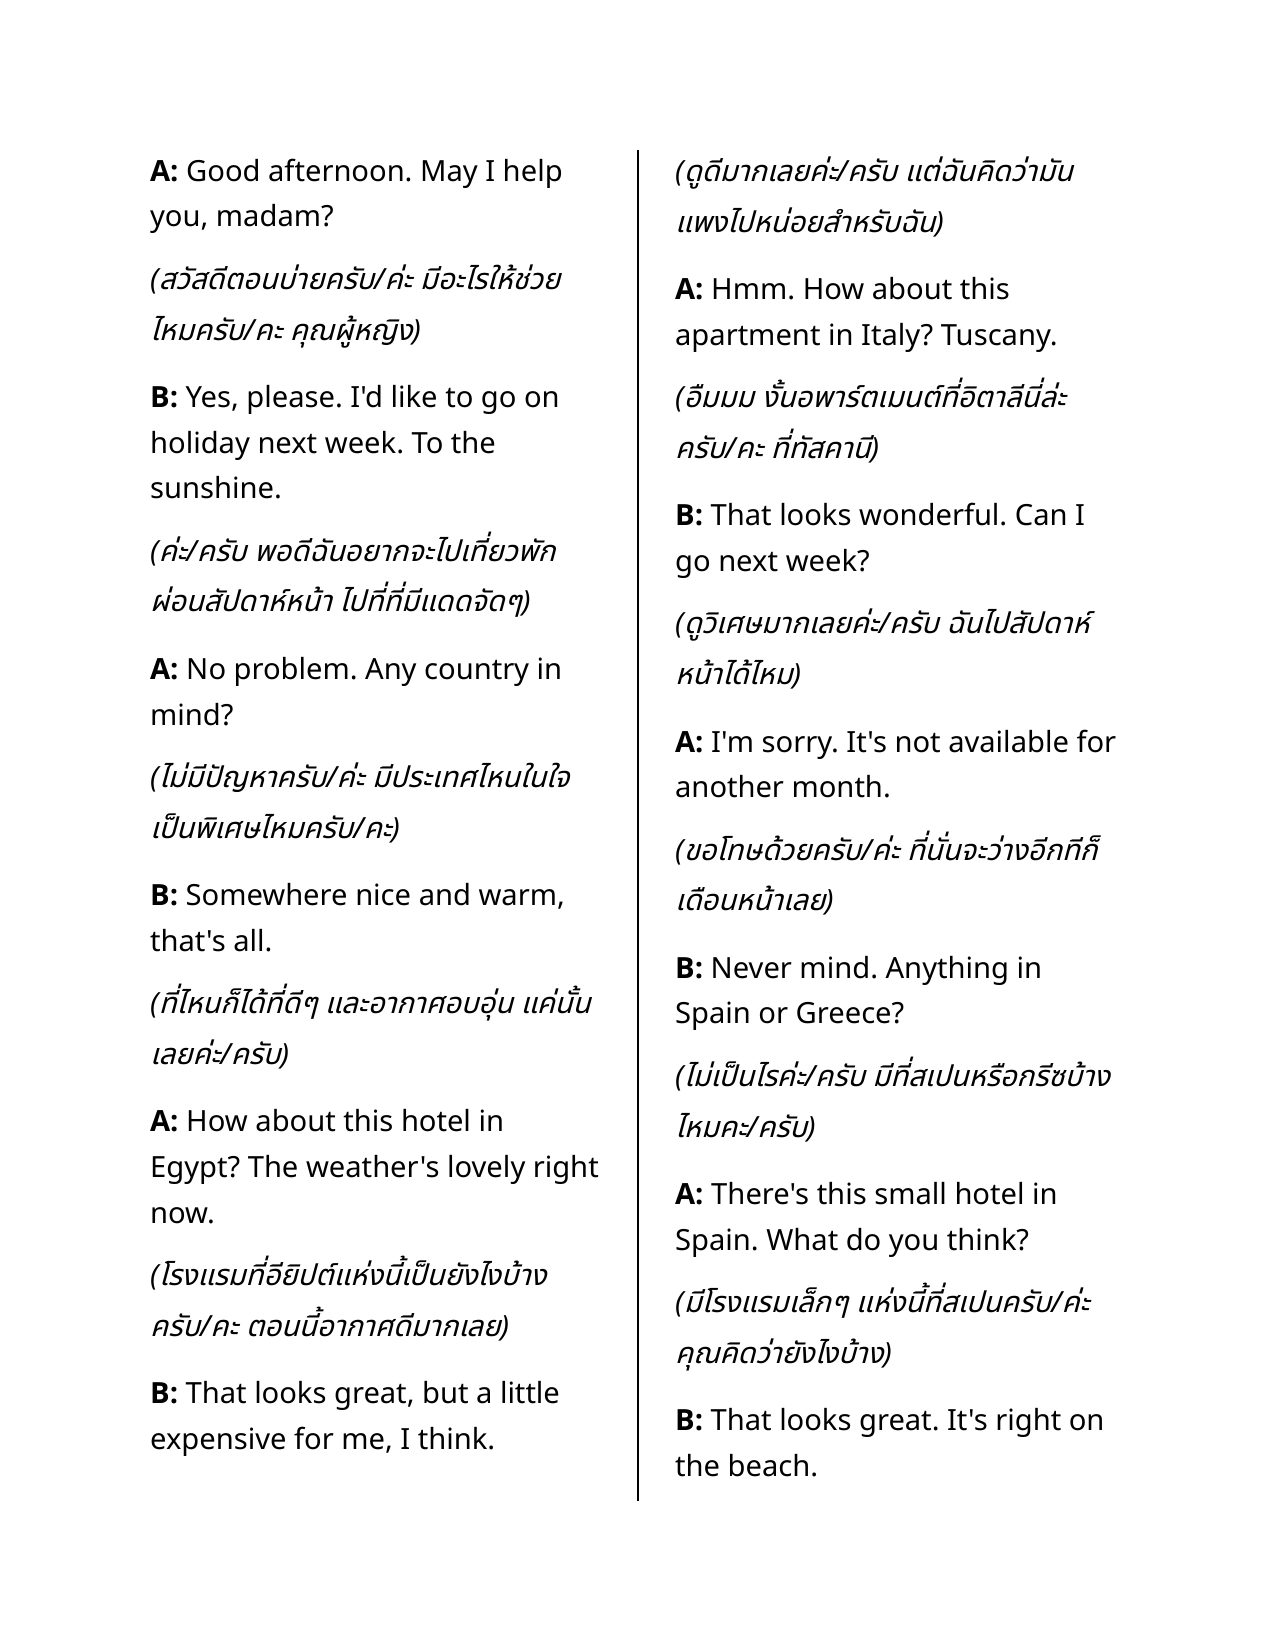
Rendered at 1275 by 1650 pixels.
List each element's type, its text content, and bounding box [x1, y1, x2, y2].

text B: Yes, please. I'd like to go on holiday next week. To the sunshine. [150, 376, 600, 507]
text (ขอโทษด้วยครับ/ค่ะ ที่นั่นจะว่างอีกทีก็เดือนหน้าเลย) [675, 829, 1125, 924]
text (โรงแรมที่อียิปต์แห่งนี้เป็นยังไงบ้างครับ/คะ ตอนนี้อากาศดีมากเลย) [150, 1254, 600, 1349]
text (สวัสดีตอนบ่ายครับ/ค่ะ มีอะไรให้ช่วยไหมครับ/คะ คุณผู้หญิง) [150, 258, 600, 353]
text A: I'm sorry. It's not available for another month. [675, 721, 1125, 806]
text A: Hmm. How about this apartment in Italy? Tuscany. [675, 268, 1125, 354]
text (มีโรงแรมเล็กๆ แห่งนี้ที่สเปนครับ/ค่ะ คุณคิดว่ายังไงบ้าง) [675, 1281, 1125, 1376]
text B: Somewhere nice and warm, that's all. [150, 874, 600, 960]
text (ที่ไหนก็ได้ที่ดีๆ และอากาศอบอุ่น แค่นั้นเลยค่ะ/ครับ) [150, 982, 600, 1077]
text B: That looks great. It's right on the beach. [675, 1399, 1125, 1485]
text A: How about this hotel in Egypt? The weather's lovely right now. [150, 1101, 600, 1232]
text (ดูวิเศษมากเลยค่ะ/ครับ ฉันไปสัปดาห์หน้าได้ไหม) [675, 602, 1125, 698]
text A: There's this small hotel in Spain. What do you think? [675, 1173, 1125, 1259]
text (ดูดีมากเลยค่ะ/ครับ แต่ฉันคิดว่ามันแพงไปหน่อยสำหรับฉัน) [675, 150, 1125, 245]
text (อืมมม งั้นอพาร์ตเมนต์ที่อิตาลีนี่ล่ะครับ/คะ ที่ทัสคานี) [675, 376, 1125, 471]
text A: Good afternoon. May I help you, madam? [150, 150, 600, 235]
text B: Never mind. Anything in Spain or Greece? [675, 947, 1125, 1032]
text (ไม่มีปัญหาครับ/ค่ะ มีประเทศไหนในใจเป็นพิเศษไหมครับ/คะ) [150, 756, 600, 851]
text (ค่ะ/ครับ พอดีฉันอยากจะไปเที่ยวพักผ่อนสัปดาห์หน้า ไปที่ที่มีแดดจัดๆ) [150, 530, 600, 625]
text B: That looks great, but a little expensive for me, I think. [150, 1372, 600, 1458]
text A: No problem. Any country in mind? [150, 648, 600, 733]
text B: That looks wonderful. Can I go next week? [675, 494, 1125, 580]
text (ไม่เป็นไรค่ะ/ครับ มีที่สเปนหรือกรีซบ้างไหมคะ/ครับ) [675, 1055, 1125, 1150]
